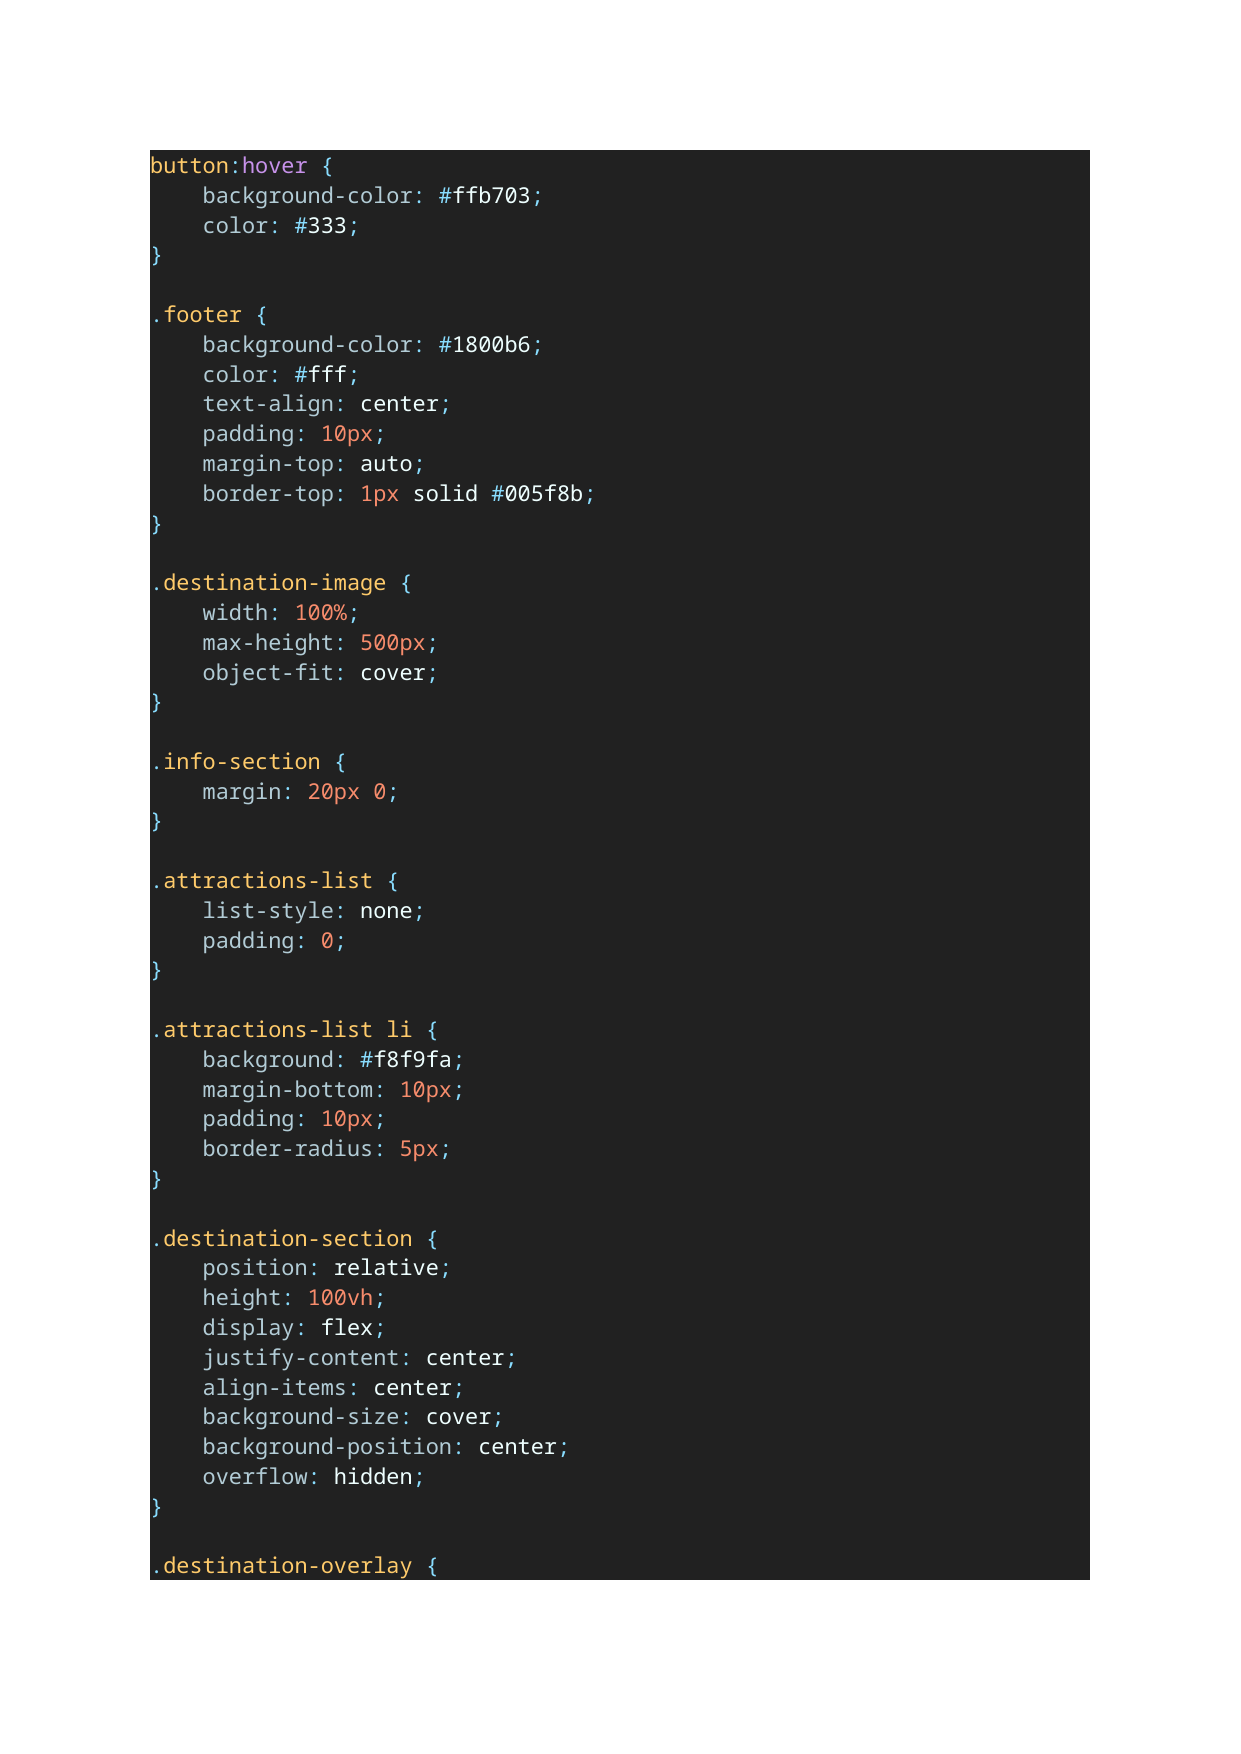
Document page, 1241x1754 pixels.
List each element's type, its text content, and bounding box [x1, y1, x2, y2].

text padding: 10px; [150, 1103, 1090, 1133]
text } [150, 686, 1090, 716]
text list-style: none; [150, 895, 1090, 924]
text } [150, 954, 1090, 984]
text overflow: hidden; [150, 1461, 1090, 1491]
text text-align: center; [150, 388, 1090, 418]
text } [150, 805, 1090, 835]
text color: #fff; [150, 358, 1090, 388]
text justify-content: center; [150, 1342, 1090, 1371]
text .destination-section { [150, 1222, 1090, 1252]
text } [150, 239, 1090, 269]
text .destination-image { [150, 567, 1090, 597]
text .attractions-list { [150, 865, 1090, 895]
text } [150, 507, 1090, 537]
text background-color: #ffb703; [150, 180, 1090, 209]
text .info-section { [150, 746, 1090, 776]
text margin-top: auto; [150, 448, 1090, 478]
text background: #f8f9fa; [150, 1044, 1090, 1073]
text background-position: center; [150, 1431, 1090, 1461]
text padding: 0; [150, 924, 1090, 954]
text .attractions-list li { [150, 1014, 1090, 1044]
text .destination-overlay { [150, 1550, 1090, 1580]
text width: 100%; [150, 597, 1090, 627]
text background-color: #1800b6; [150, 329, 1090, 358]
text align-items: center; [150, 1371, 1090, 1401]
text object-fit: cover; [150, 656, 1090, 686]
text color: #333; [150, 209, 1090, 239]
text button:hover { [150, 150, 1090, 180]
text padding: 10px; [150, 418, 1090, 448]
text } [150, 1491, 1090, 1520]
text } [150, 1163, 1090, 1193]
text height: 100vh; [150, 1282, 1090, 1312]
text .footer { [150, 299, 1090, 329]
text position: relative; [150, 1252, 1090, 1282]
text margin-bottom: 10px; [150, 1073, 1090, 1103]
text background-size: cover; [150, 1401, 1090, 1431]
text margin: 20px 0; [150, 776, 1090, 805]
text display: flex; [150, 1312, 1090, 1342]
text border-radius: 5px; [150, 1133, 1090, 1163]
text border-top: 1px solid #005f8b; [150, 478, 1090, 507]
text max-height: 500px; [150, 627, 1090, 656]
